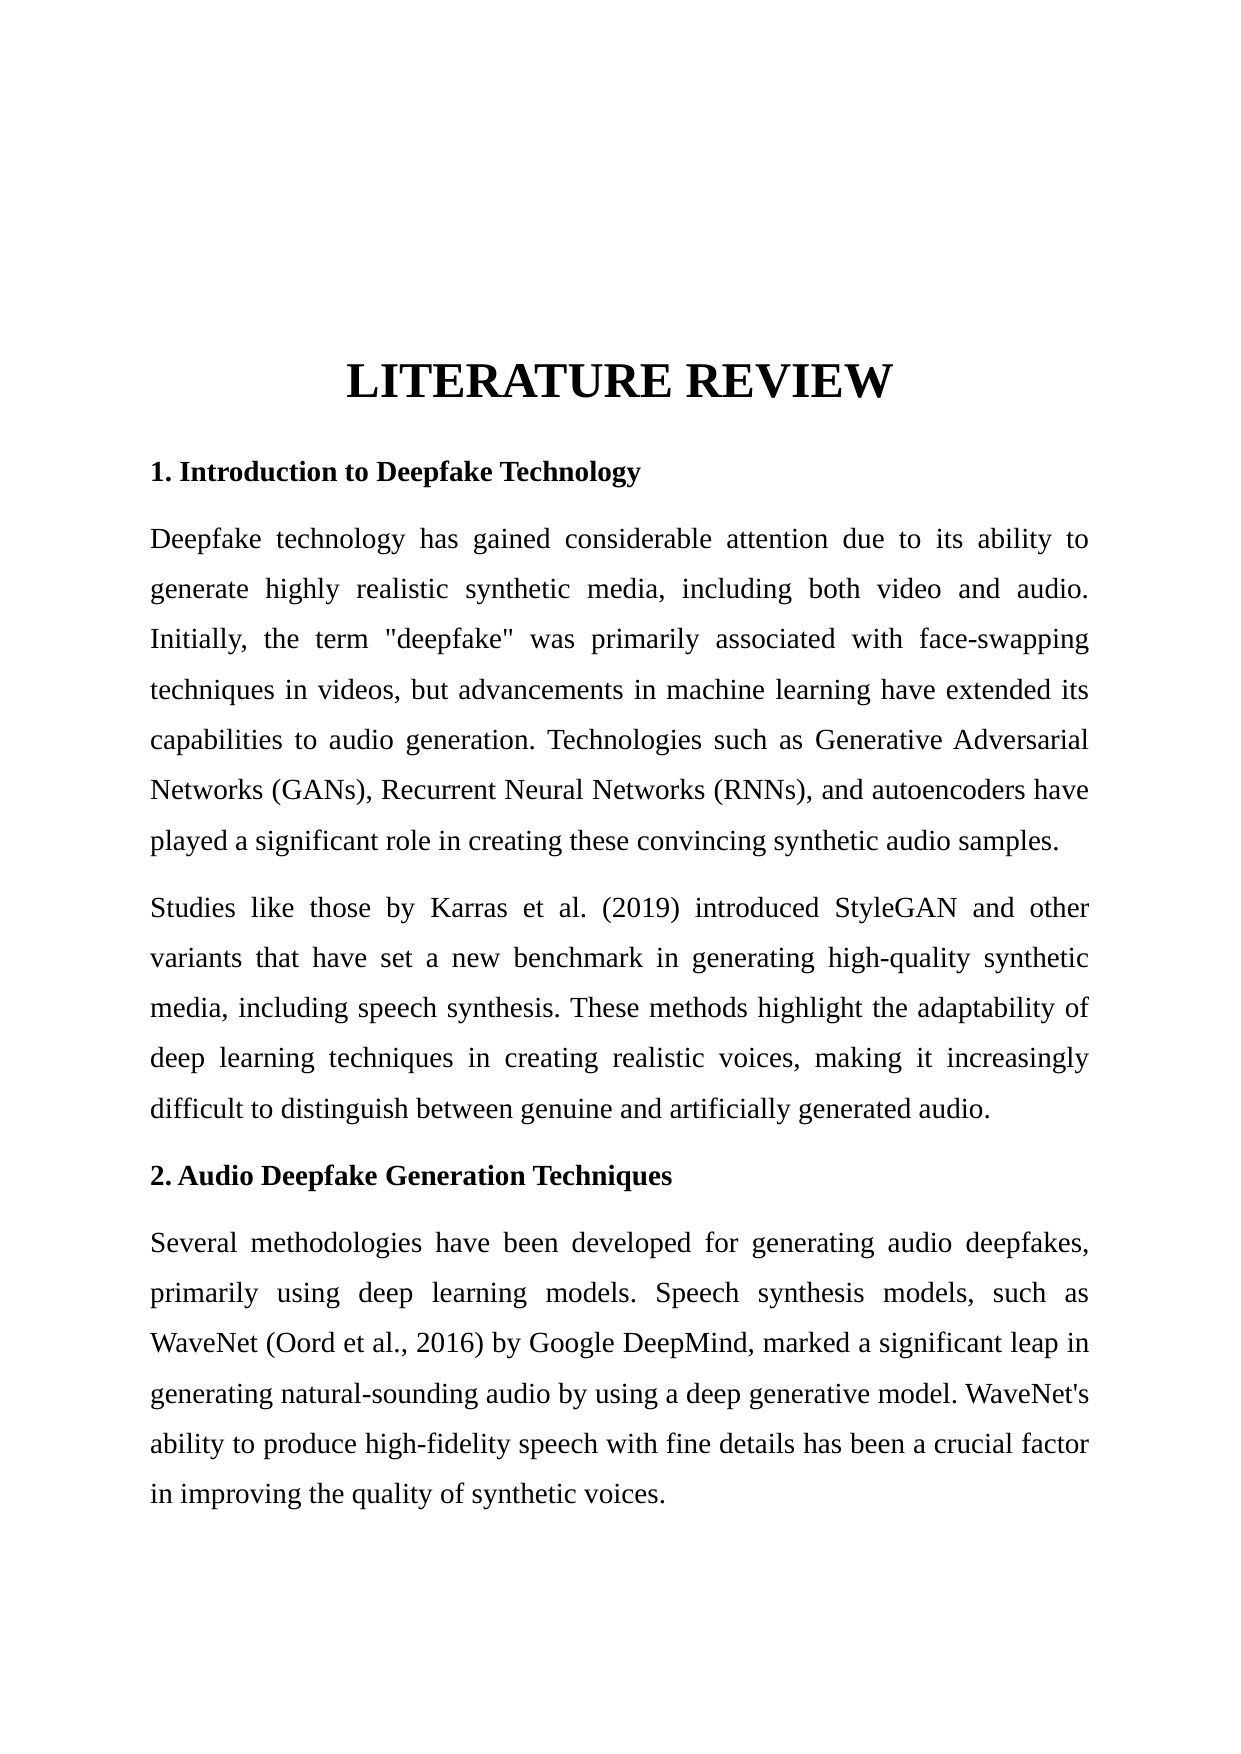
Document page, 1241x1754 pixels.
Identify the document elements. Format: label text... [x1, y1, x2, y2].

text 2. Audio Deepfake Generation Techniques [150, 1158, 1090, 1191]
text LITERATURE REVIEW [150, 351, 1090, 408]
text Several methodologies have been developed for generating audio deepfakes, primarily using deep learning models. Speech synthesis models, such as WaveNet (Oord et al., 2016) by Google DeepMind, marked a significant leap in generating natural-sounding audio by using a deep generative model. WaveNet's ability to produce high-fidelity speech with fine details has been a crucial factor in improving the quality of synthetic voices. [150, 1225, 1090, 1510]
text 1. Introduction to Deepfake Technology [150, 454, 1090, 487]
text Studies like those by Karras et al. (2019) introduced StyleGAN and other variants that have set a new benchmark in generating high-quality synthetic media, including speech synthesis. These methods highlight the adaptability of deep learning techniques in creating realistic voices, making it increasingly difficult to distinguish between genuine and artificially generated audio. [150, 890, 1090, 1124]
text Deepfake technology has gained considerable attention due to its ability to generate highly realistic synthetic media, including both video and audio. Initially, the term "deepfake" was primarily associated with face-swapping techniques in videos, but advancements in machine learning have extended its capabilities to audio generation. Technologies such as Generative Adversarial Networks (GANs), Recurrent Neural Networks (RNNs), and autoencoders have played a significant role in creating these convincing synthetic audio samples. [150, 521, 1090, 856]
